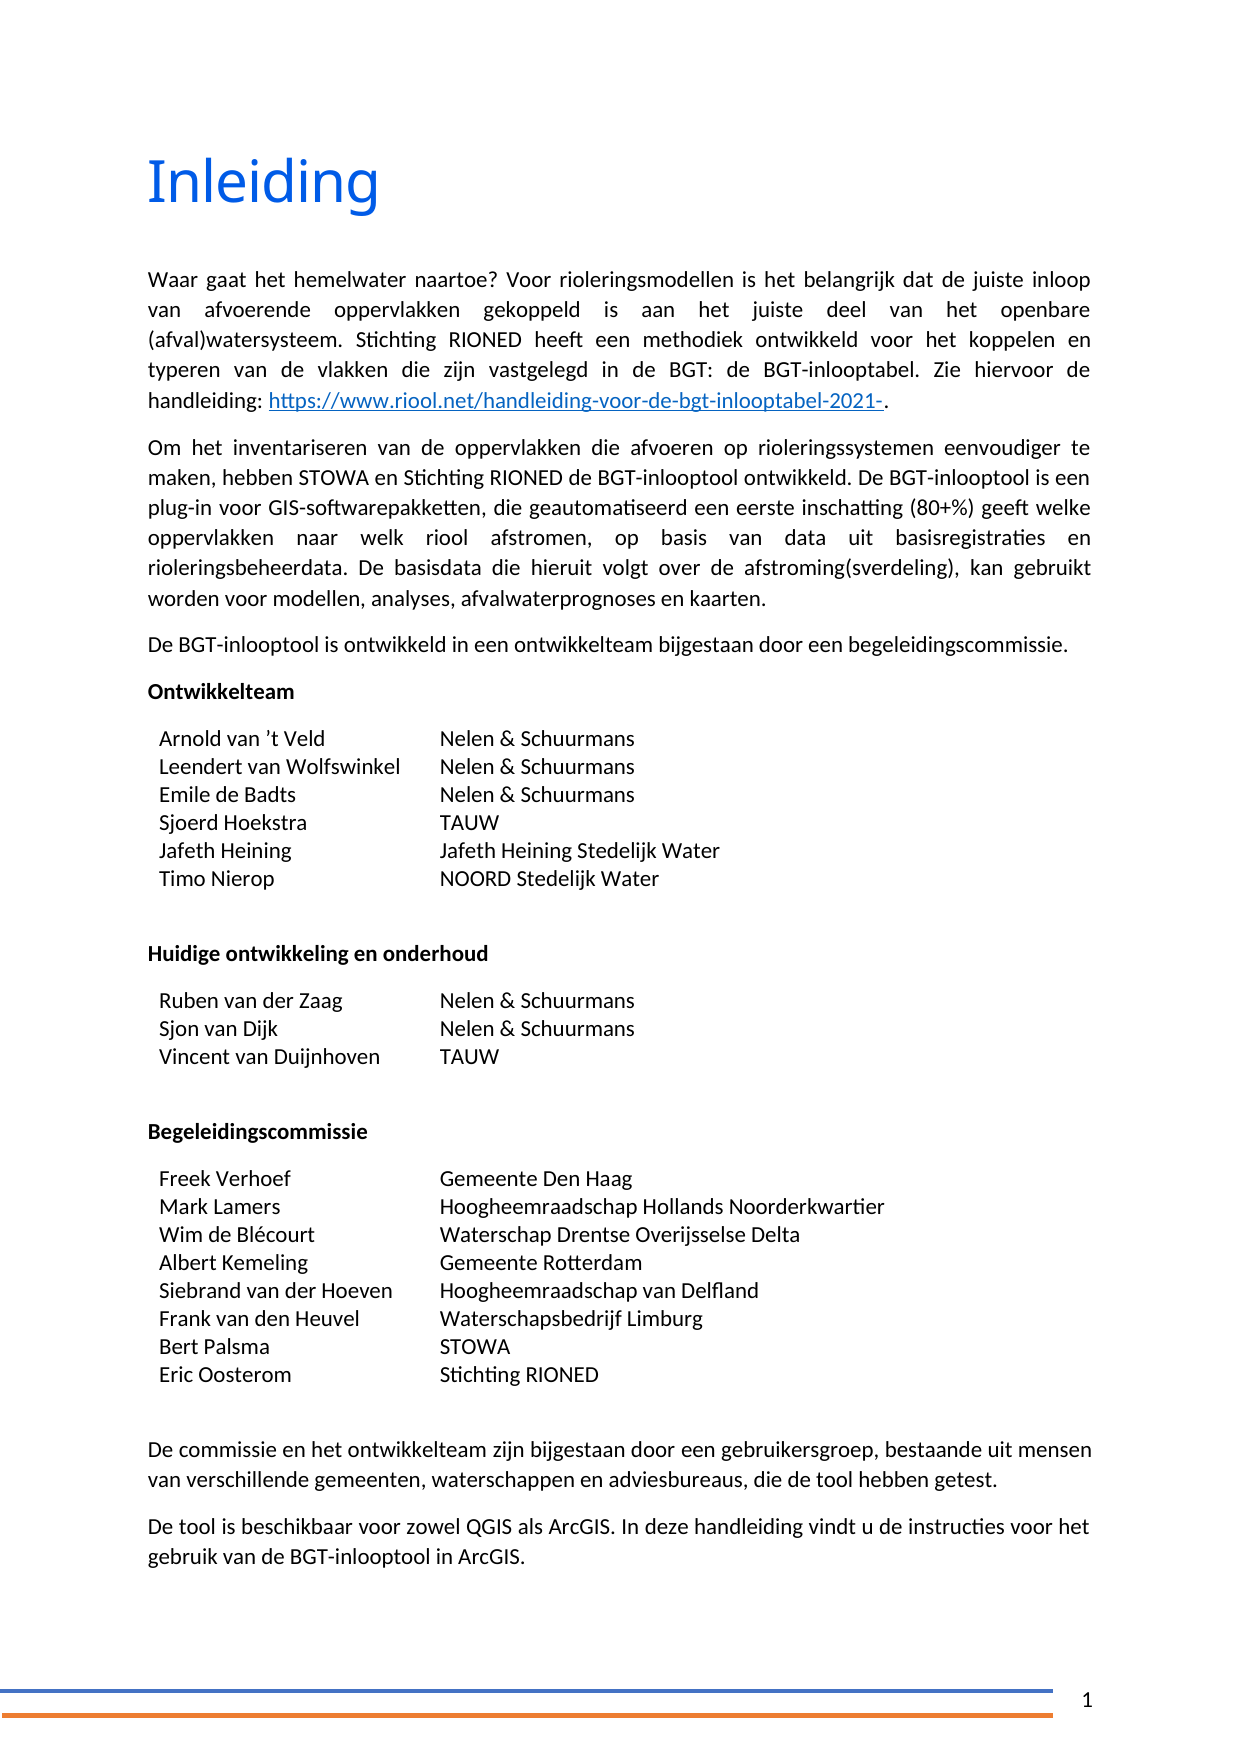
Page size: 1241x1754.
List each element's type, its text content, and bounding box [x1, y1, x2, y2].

table_header Freek Verhoef [148, 1164, 428, 1192]
table_cell Frank van den Heuvel [148, 1304, 428, 1332]
text Ontwikkelteam [148, 677, 1092, 706]
text Huidige ontwikkeling en onderhoud [148, 939, 1092, 967]
table_cell Nelen & Schuurmans [428, 753, 1091, 780]
table_header Ruben van der Zaag [148, 986, 428, 1014]
table_cell Siebrand van der Hoeven [148, 1276, 428, 1304]
table_cell NOORD Stedelijk Water [428, 865, 1091, 892]
table_cell Bert Palsma [148, 1332, 428, 1360]
table_cell Gemeente Rotterdam [428, 1248, 1091, 1276]
table_cell Hoogheemraadschap van Delfland [428, 1276, 1091, 1304]
text Begeleidingscommissie [148, 1117, 1092, 1145]
table_header Arnold van ’t Veld [148, 724, 428, 752]
table_cell Leendert van Wolfswinkel [148, 753, 428, 780]
title Inleiding [148, 140, 1092, 219]
table_cell Timo Nierop [148, 865, 428, 892]
table_cell TAUW [428, 809, 1091, 836]
table_cell Waterschap Drentse Overijsselse Delta [428, 1220, 1091, 1248]
table_header Gemeente Den Haag [428, 1164, 1091, 1192]
table_cell Hoogheemraadschap Hollands Noorderkwartier [428, 1192, 1091, 1220]
text De BGT-inlooptool is ontwikkeld in een ontwikkelteam bijgestaan door een begeleidingscommissie. [148, 631, 1092, 659]
text De commissie en het ontwikkelteam zijn bijgestaan door een gebruikersgroep, bestaande uit mensen van verschillende gemeenten, waterschappen en adviesbureaus, die de tool hebben getest. [148, 1435, 1092, 1493]
table_cell Eric Oosterom [148, 1360, 428, 1388]
table_cell Jafeth Heining [148, 836, 428, 864]
text De tool is beschikbaar voor zowel QGIS als ArcGIS. In deze handleiding vindt u de instructies voor het gebruik van de BGT-inlooptool in ArcGIS. [148, 1512, 1092, 1570]
table_header Nelen & Schuurmans [428, 986, 1091, 1014]
table_cell STOWA [428, 1332, 1091, 1360]
text Om het inventariseren van de oppervlakken die afvoeren op rioleringssystemen eenvoudiger te maken, hebben STOWA en Stichting RIONED de BGT-inlooptool ontwikkeld. De BGT-inlooptool is een plug-in voor GIS-softwarepakketten, die geautomatiseerd een eerste inschatting (80+%) geeft welke oppervlakken naar welk riool afstromen, op basis van data uit basisregistraties en rioleringsbeheerdata. De basisdata die hieruit volgt over de afstroming(sverdeling), kan gebruikt worden voor modellen, analyses, afvalwaterprognoses en kaarten. [148, 433, 1092, 612]
table_cell Stichting RIONED [428, 1360, 1091, 1388]
table_cell Nelen & Schuurmans TAUW [428, 1014, 1091, 1070]
table_cell Mark Lamers [148, 1192, 428, 1220]
table_cell Sjoerd Hoekstra [148, 809, 428, 836]
table_header Nelen & Schuurmans [428, 724, 1091, 752]
table_cell Emile de Badts [148, 780, 428, 808]
table_cell Wim de Blécourt [148, 1220, 428, 1248]
table_cell Waterschapsbedrijf Limburg [428, 1304, 1091, 1332]
table_cell Sjon van Dijk Vincent van Duijnhoven [148, 1014, 428, 1070]
table_cell Nelen & Schuurmans [428, 780, 1091, 808]
table_cell Jafeth Heining Stedelijk Water [428, 836, 1091, 864]
table_cell Albert Kemeling [148, 1248, 428, 1276]
text Waar gaat het hemelwater naartoe? Voor rioleringsmodellen is het belangrijk dat de juiste inloop van afvoerende oppervlakken gekoppeld is aan het juiste deel van het openbare (afval)watersysteem. Stichting RIONED heeft een methodiek ontwikkeld voor het koppelen en typeren van de vlakken die zijn vastgelegd in de BGT: de BGT-inlooptabel. Zie hiervoor de handleiding: https://www.riool.net/handleiding-voor-de-bgt-inlooptabel-2021-. [148, 265, 1092, 414]
